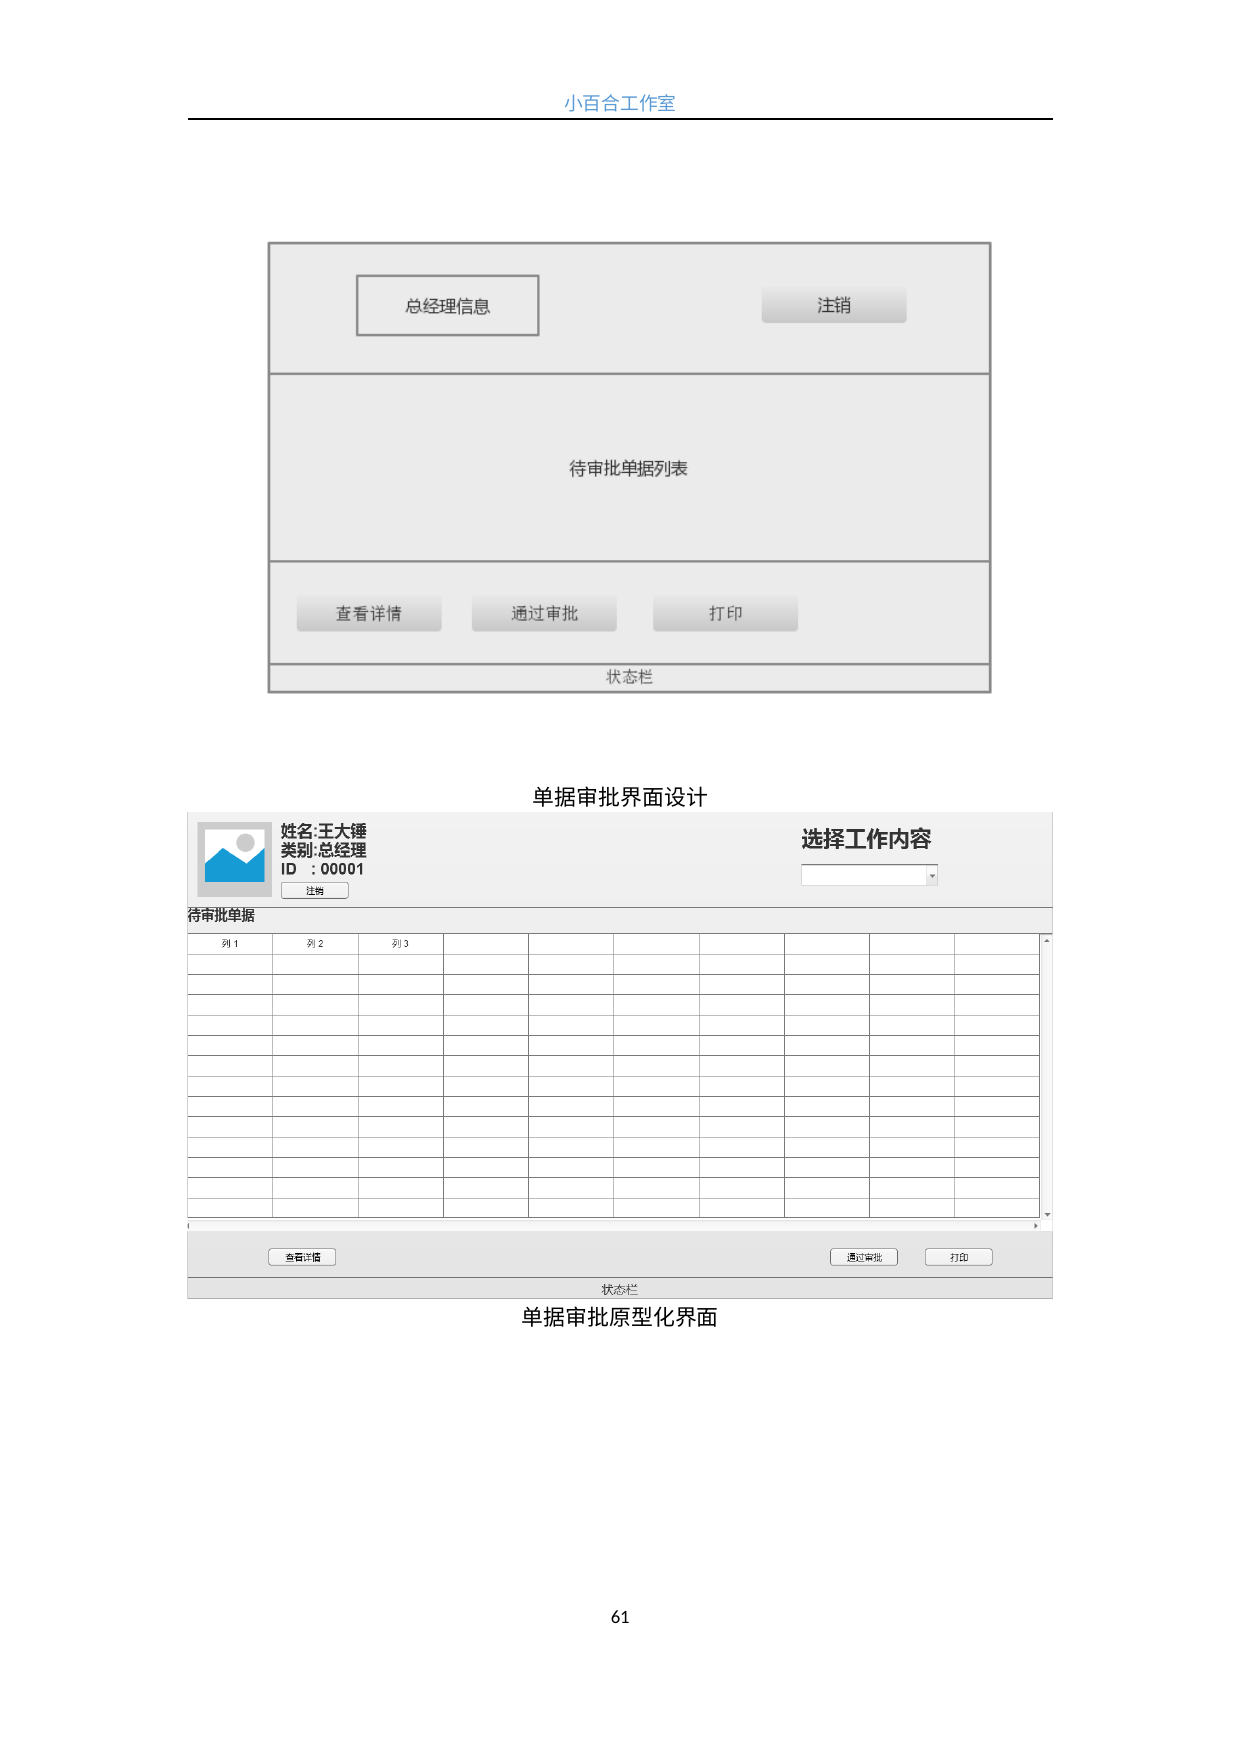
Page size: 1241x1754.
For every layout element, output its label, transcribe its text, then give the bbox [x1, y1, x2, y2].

text 单据审批原型化界面 [187, 1299, 1053, 1332]
picture [187, 162, 1053, 755]
picture [187, 812, 1053, 1299]
text 单据审批界面设计 [187, 779, 1053, 812]
